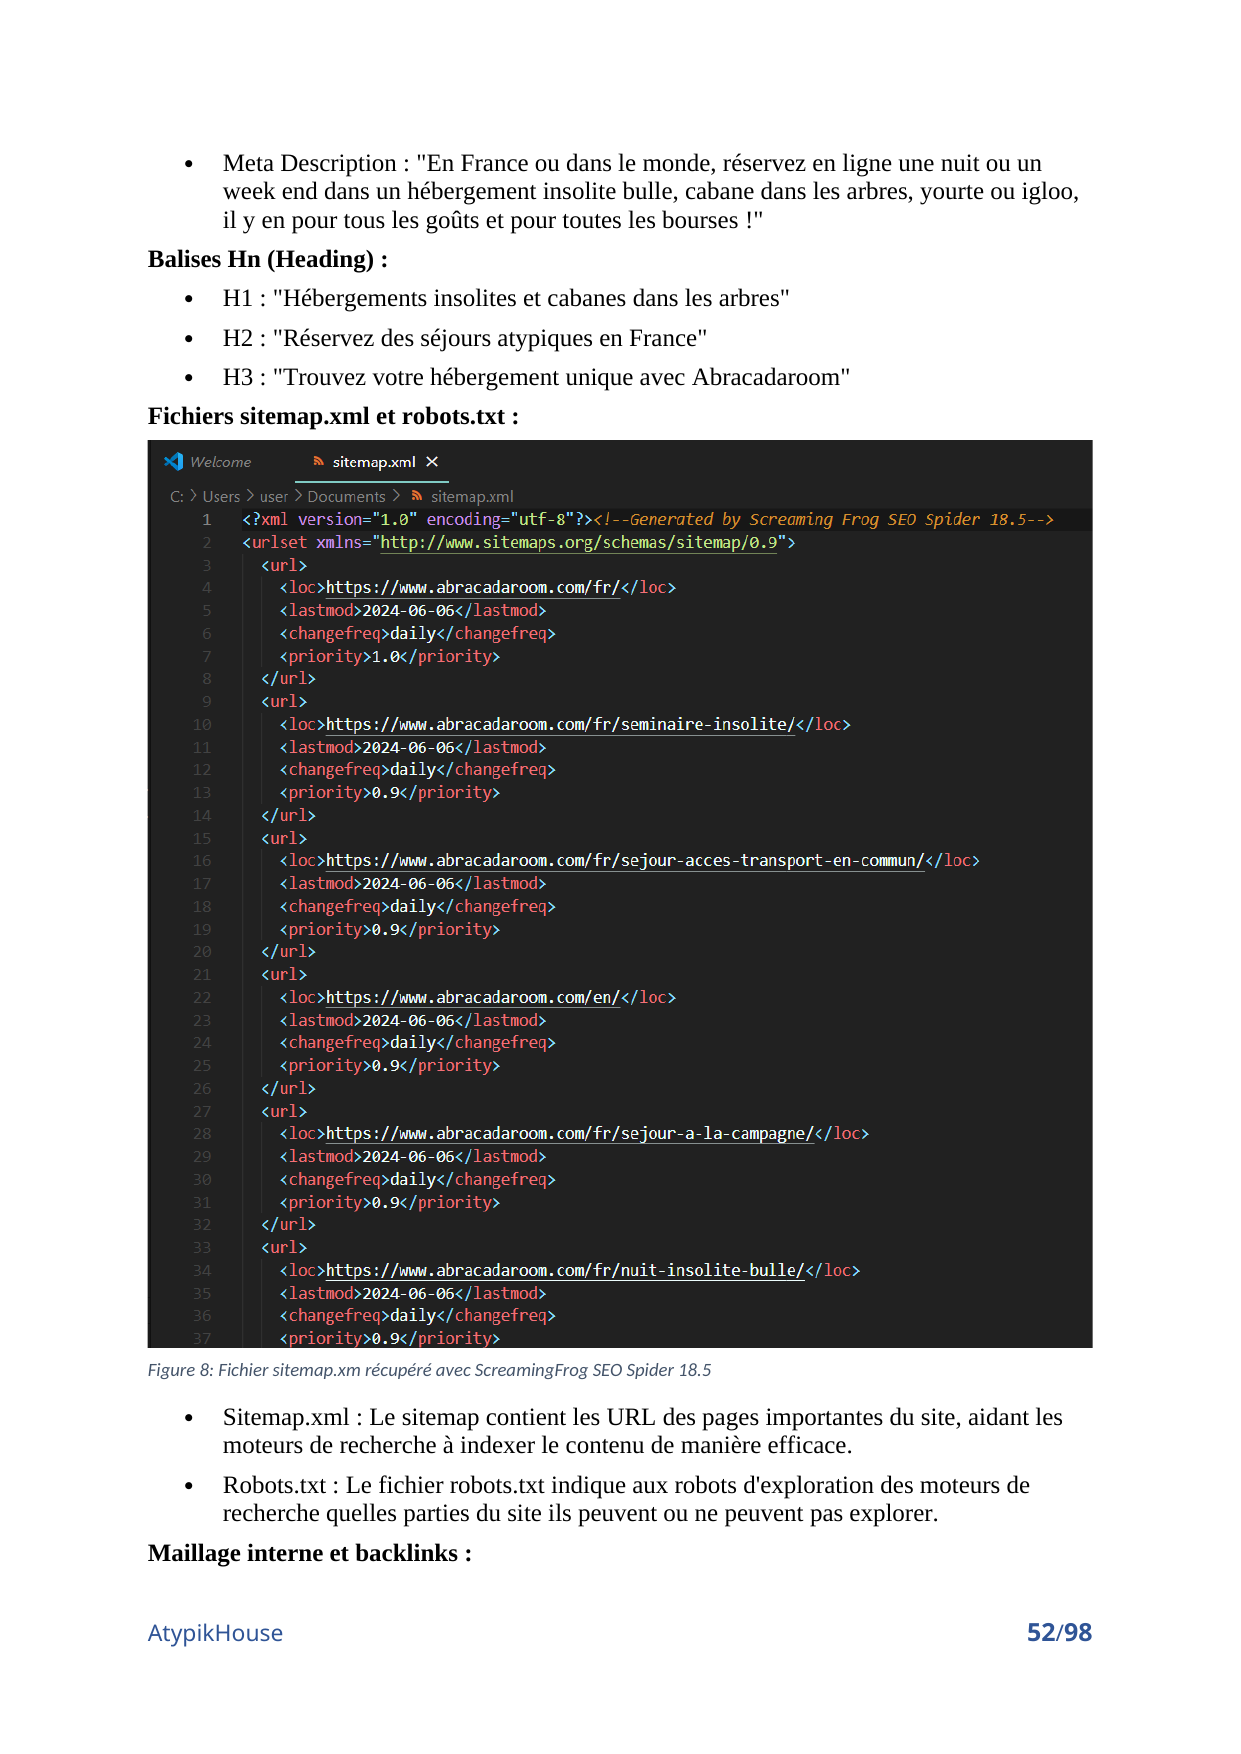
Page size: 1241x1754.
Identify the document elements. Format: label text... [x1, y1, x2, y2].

text Fichiers sitemap.xml et robots.txt : [148, 401, 1093, 430]
list H2 : "Réservez des séjours atypiques en France" [185, 323, 1093, 351]
list H3 : "Trouvez votre hébergement unique avec Abracadaroom" [185, 362, 1093, 391]
text Maillage interne et backlinks : [148, 1538, 1093, 1566]
picture [147, 440, 1093, 1348]
list H1 : "Hébergements insolites et cabanes dans les arbres" [185, 283, 1093, 312]
text Balises Hn (Heading) : [148, 244, 1093, 273]
text Figure 8: Fichier sitemap.xm récupéré avec ScreamingFrog SEO Spider 18.5 [148, 1358, 1093, 1381]
list Robots.txt : Le fichier robots.txt indique aux robots d'exploration des moteurs de recherche quelles parties du site ils peuvent ou ne peuvent pas explorer. [185, 1470, 1093, 1527]
list Sitemap.xml : Le sitemap contient les URL des pages importantes du site, aidant les moteurs de recherche à indexer le contenu de manière efficace. [185, 1402, 1093, 1459]
list Meta Description : "En France ou dans le monde, réservez en ligne une nuit ou un week end dans un hébergement insolite bulle, cabane dans les arbres, yourte ou igloo, il y en pour tous les goûts et pour toutes les bourses !" [185, 148, 1093, 234]
